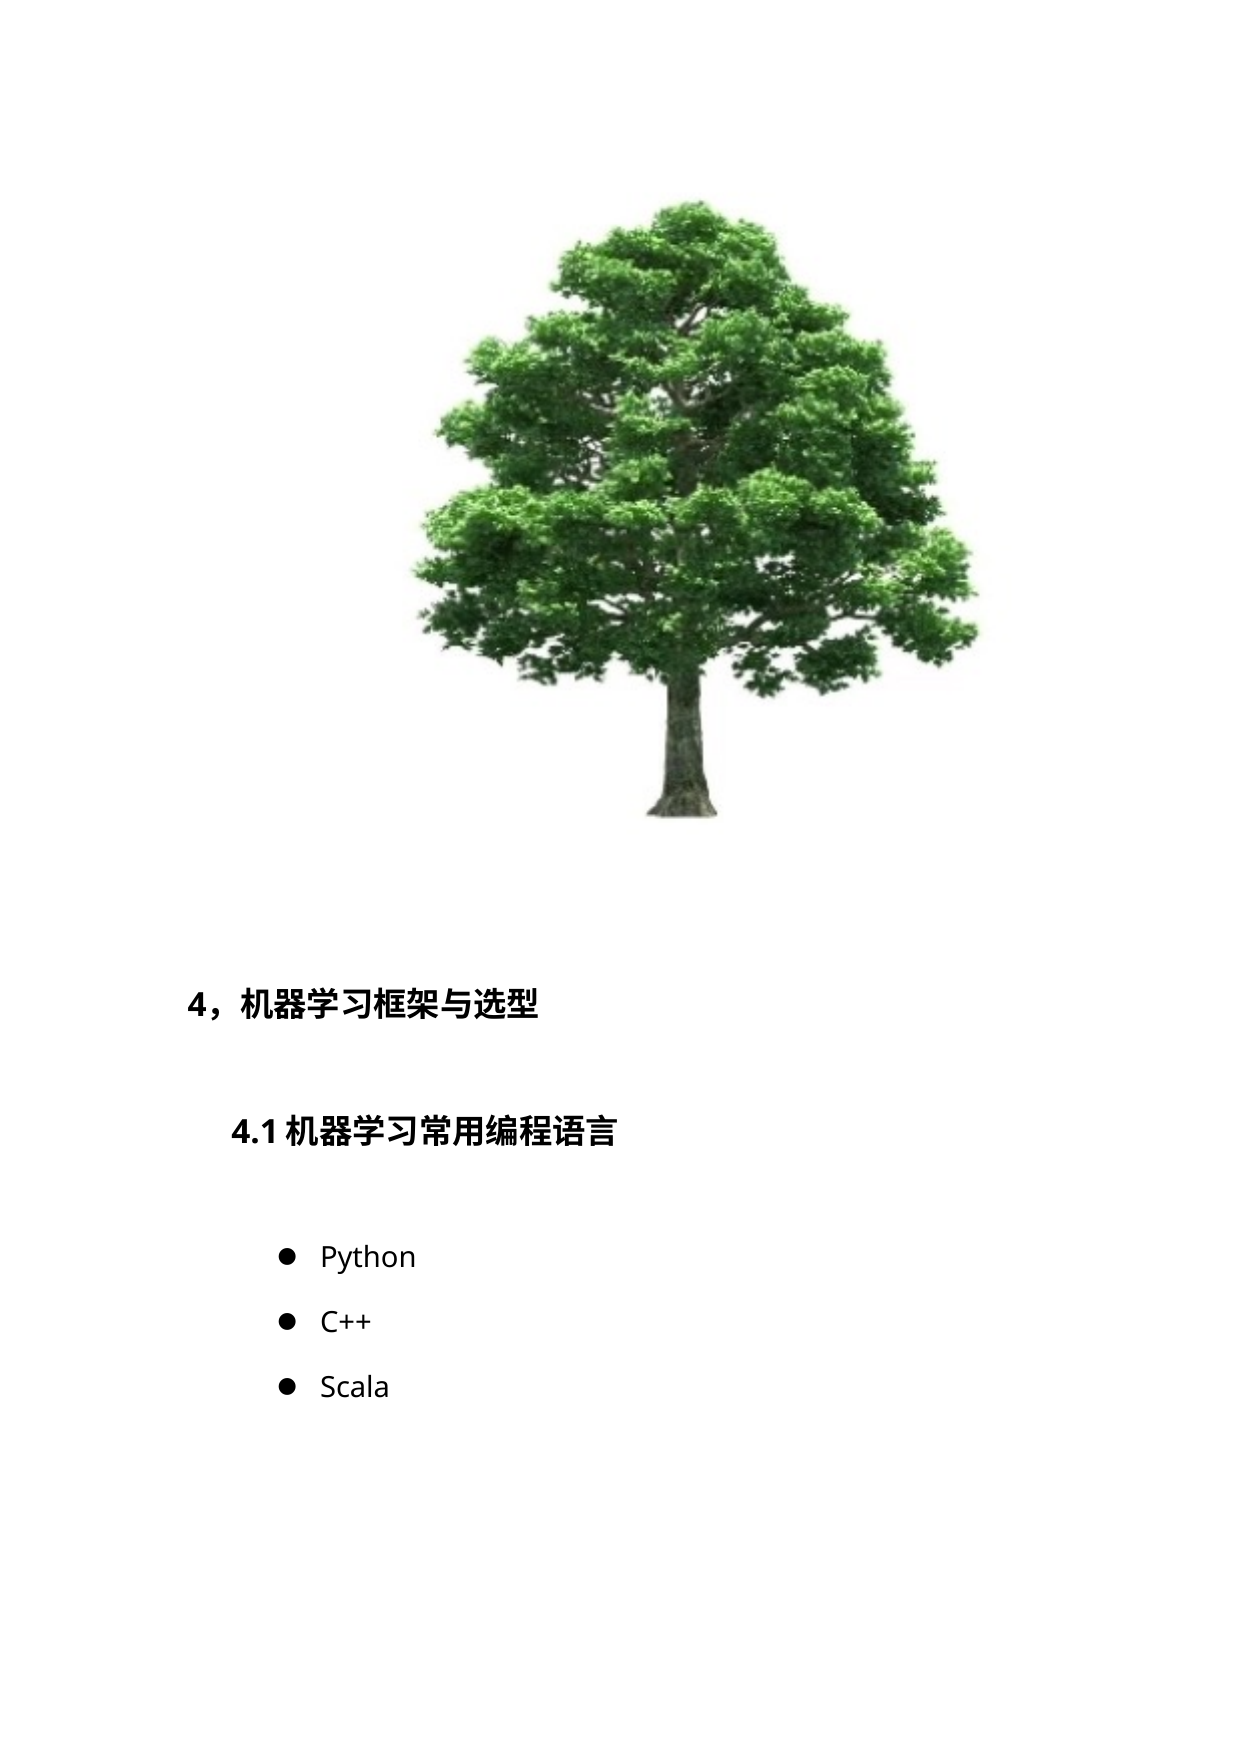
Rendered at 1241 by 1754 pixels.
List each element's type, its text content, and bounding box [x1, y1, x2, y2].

picture [275, 162, 1140, 847]
list Scala [276, 1354, 1053, 1419]
subtitle 4，机器学习框架与选型 [187, 969, 1053, 1034]
subtitle 4.1机器学习常用编程语言 [187, 1096, 1053, 1161]
list C++ [276, 1289, 1053, 1354]
list Python [276, 1224, 1053, 1289]
